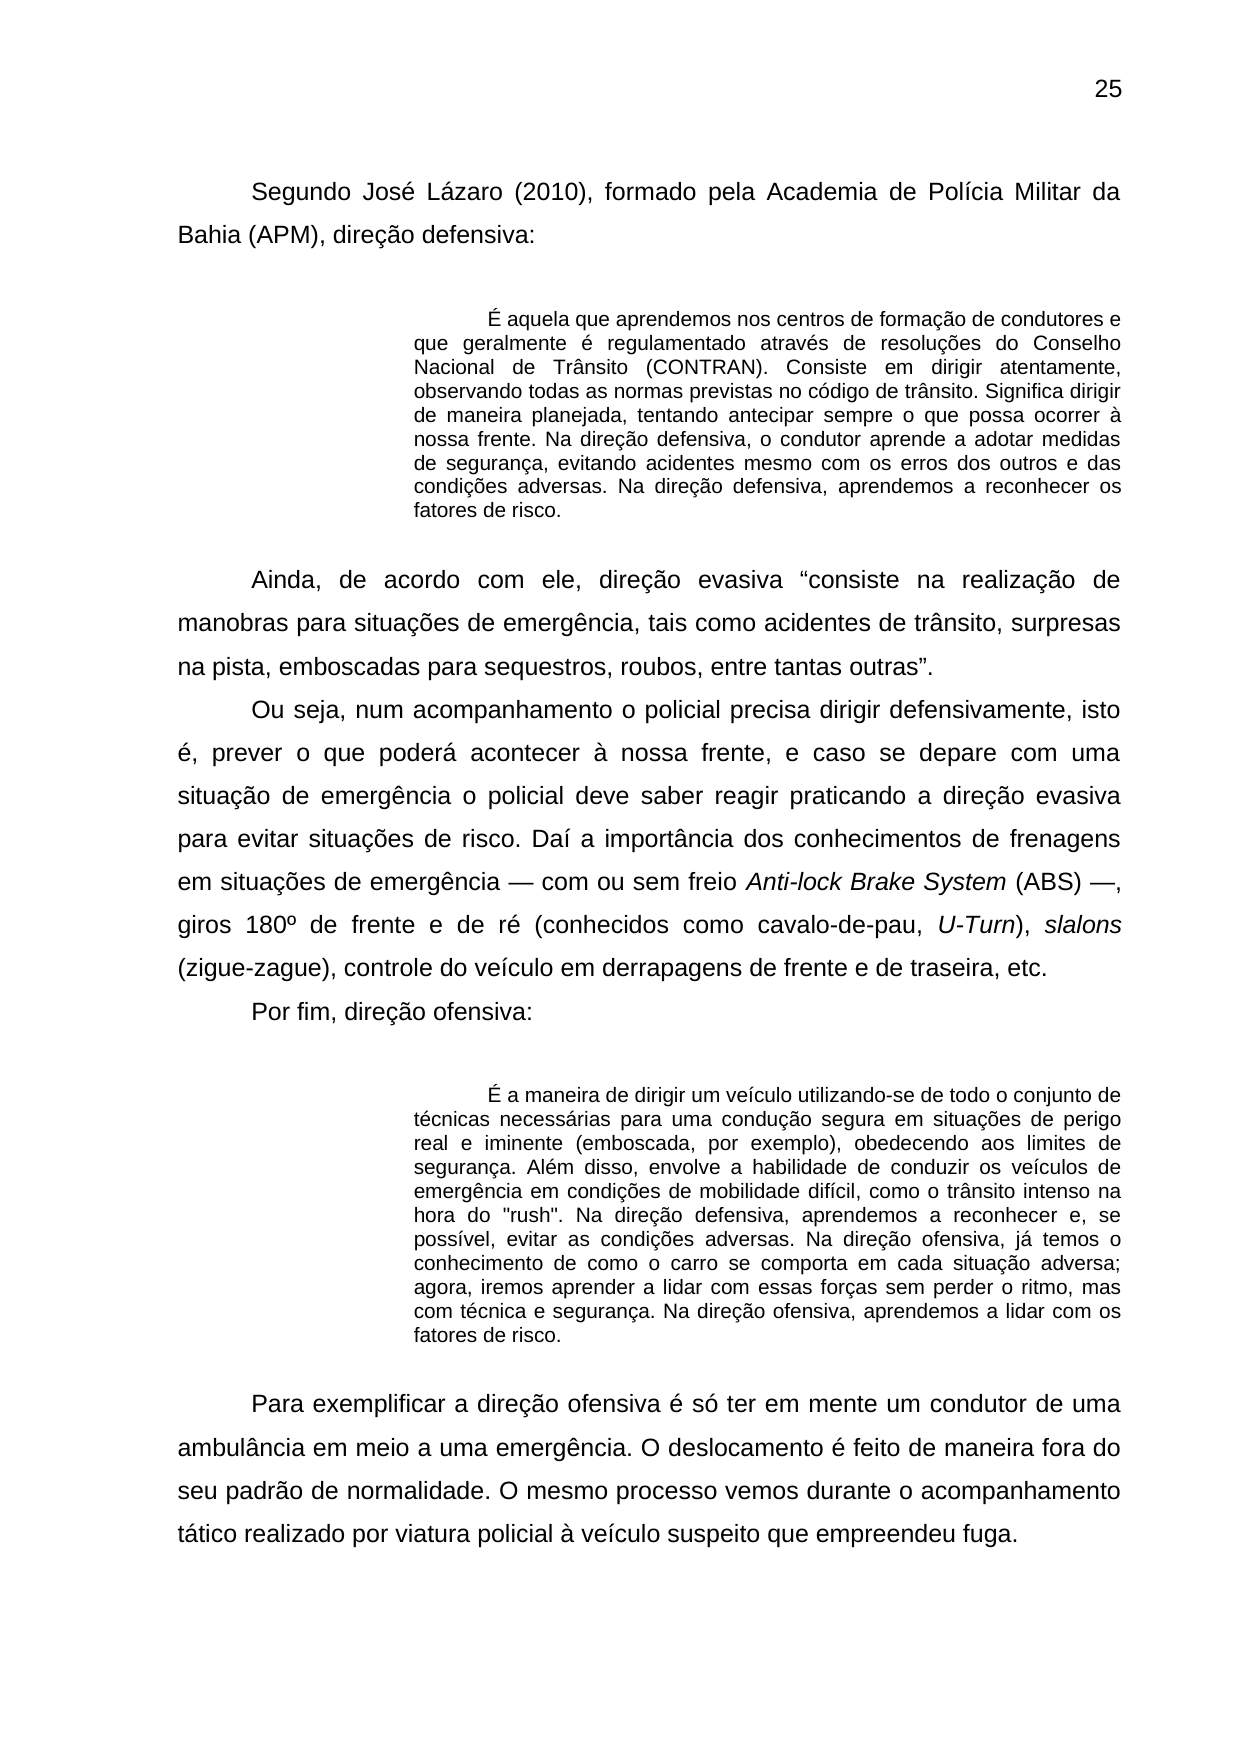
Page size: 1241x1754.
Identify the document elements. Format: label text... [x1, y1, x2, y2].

text Ou seja, num acompanhamento o policial precisa dirigir defensivamente, isto é, prever o que poderá acontecer à nossa frente, e caso se depare com uma situação de emergência o policial deve saber reagir praticando a direção evasiva para evitar situações de risco. Daí a importância dos conhecimentos de frenagens em situações de emergência — com ou sem freio Anti-lock Brake System (ABS) —, giros 180º de frente e de ré (conhecidos como cavalo-de-pau, U-Turn), slalons (zigue-zague), controle do veículo em derrapagens de frente e de traseira, etc. [177, 695, 1122, 982]
text Por fim, direção ofensiva: [177, 997, 1122, 1025]
text Ainda, de acordo com ele, direção evasiva “consiste na realização de manobras para situações de emergência, tais como acidentes de trânsito, surpresas na pista, emboscadas para sequestros, roubos, entre tantas outras”. [177, 565, 1122, 680]
text É aquela que aprendemos nos centros de formação de condutores e que geralmente é regulamentado através de resoluções do Conselho Nacional de Trânsito (CONTRAN). Consiste em dirigir atentamente, observando todas as normas previstas no código de trânsito. Significa dirigir de maneira planejada, tentando antecipar sempre o que possa ocorrer à nossa frente. Na direção defensiva, o condutor aprende a adotar medidas de segurança, evitando acidentes mesmo com os erros dos outros e das condições adversas. Na direção defensiva, aprendemos a reconhecer os fatores de risco. [413, 307, 1122, 522]
text É a maneira de dirigir um veículo utilizando-se de todo o conjunto de técnicas necessárias para uma condução segura em situações de perigo real e iminente (emboscada, por exemplo), obedecendo aos limites de segurança. Além disso, envolve a habilidade de conduzir os veículos de emergência em condições de mobilidade difícil, como o trânsito intenso na hora do "rush". Na direção defensiva, aprendemos a reconhecer e, se possível, evitar as condições adversas. Na direção ofensiva, já temos o conhecimento de como o carro se comporta em cada situação adversa; agora, iremos aprender a lidar com essas forças sem perder o ritmo, mas com técnica e segurança. Na direção ofensiva, aprendemos a lidar com os fatores de risco. [413, 1083, 1122, 1346]
text Segundo José Lázaro (2010), formado pela Academia de Polícia Militar da Bahia (APM), direção defensiva: [177, 177, 1122, 249]
text Para exemplificar a direção ofensiva é só ter em mente um condutor de uma ambulância em meio a uma emergência. O deslocamento é feito de maneira fora do seu padrão de normalidade. O mesmo processo vemos durante o acompanhamento tático realizado por viatura policial à veículo suspeito que empreendeu fuga. [177, 1389, 1122, 1548]
